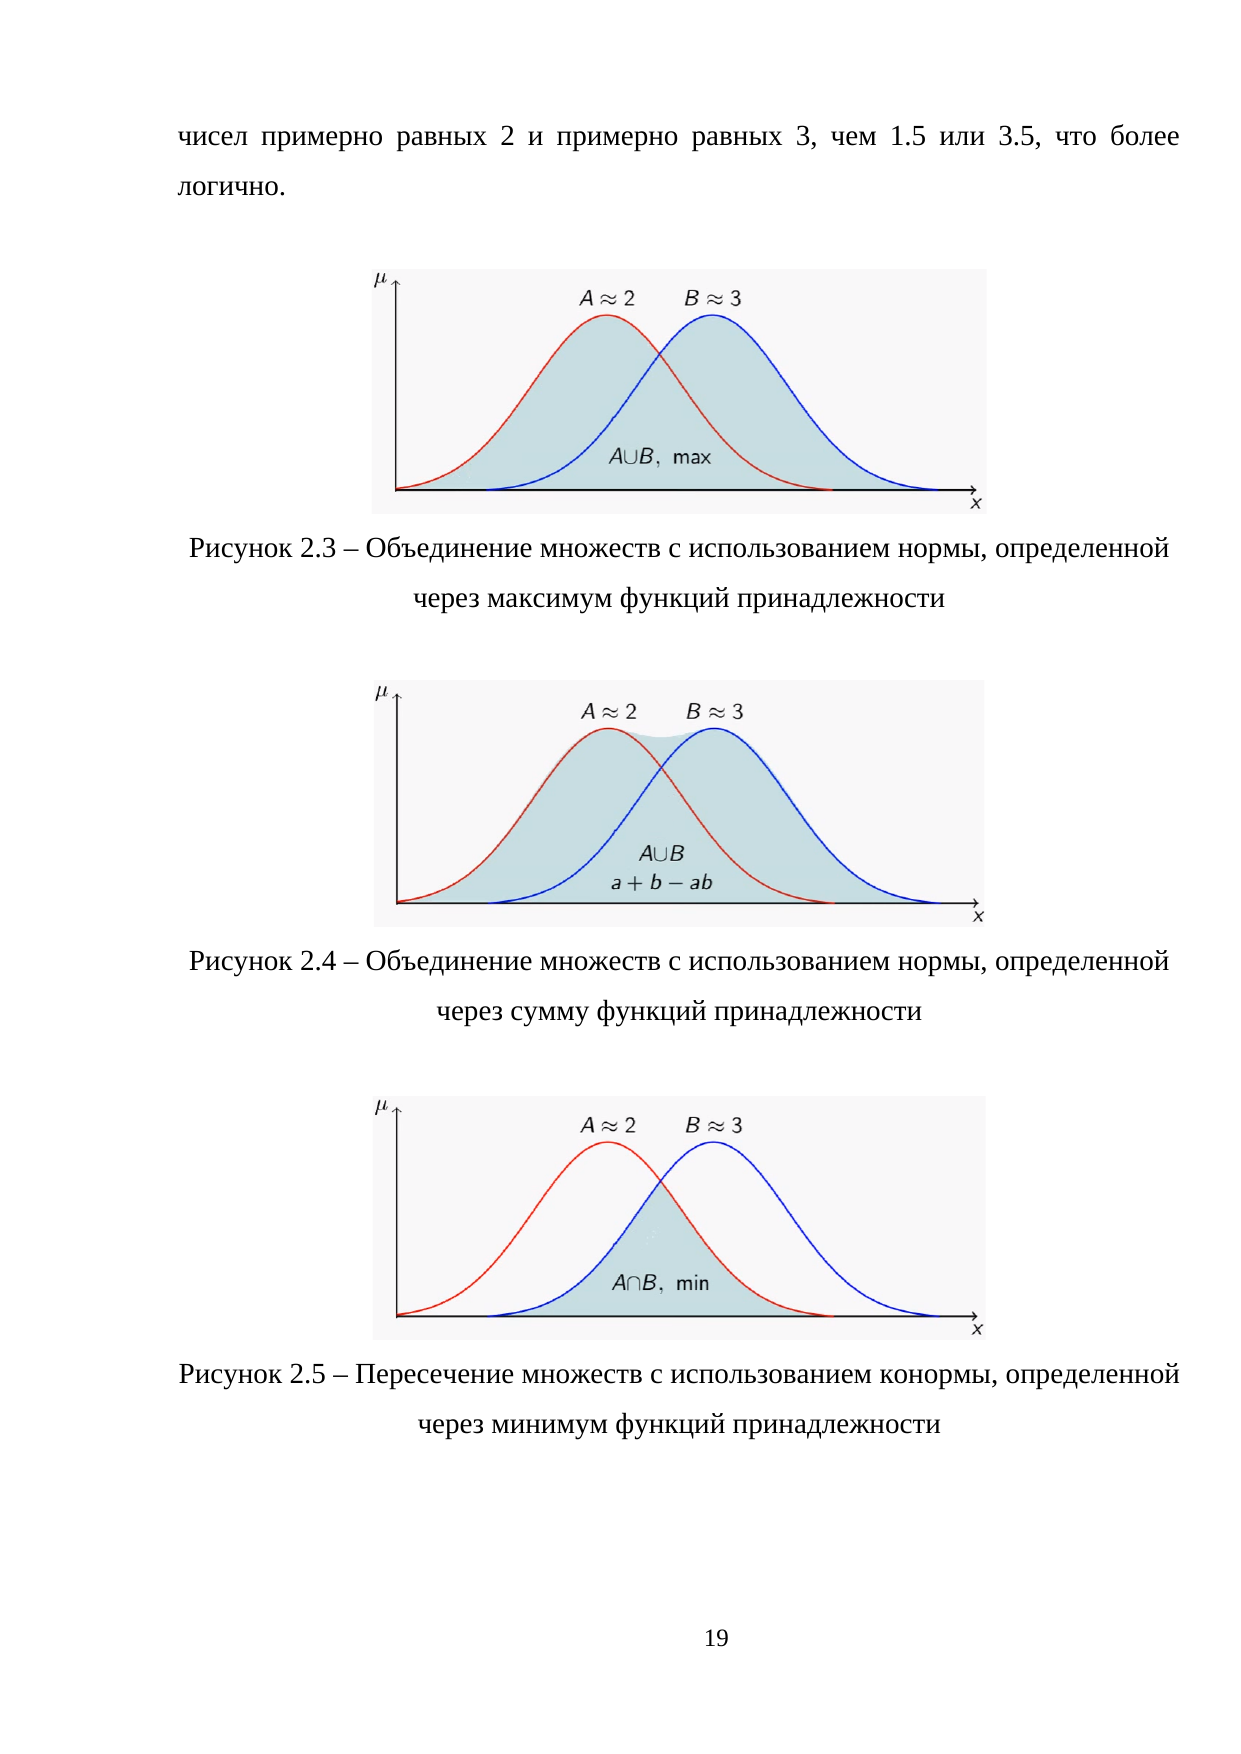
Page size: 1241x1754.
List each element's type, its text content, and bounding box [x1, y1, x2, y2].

text Рисунок 2.4 – Пересечение множеств с использованием конормы, определенной через минимум функций принадлежности [177, 1356, 1181, 1440]
picture [372, 1096, 986, 1340]
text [177, 118, 1181, 202]
picture [371, 269, 987, 514]
picture [373, 680, 985, 927]
text Рисунок 2.3 – Объединение множеств с использованием нормы, определенной через сумму функций принадлежности [177, 943, 1181, 1027]
text Рисунок 2.2 – Объединение множеств с использованием нормы, определенной через максимум функций принадлежности [177, 530, 1181, 614]
